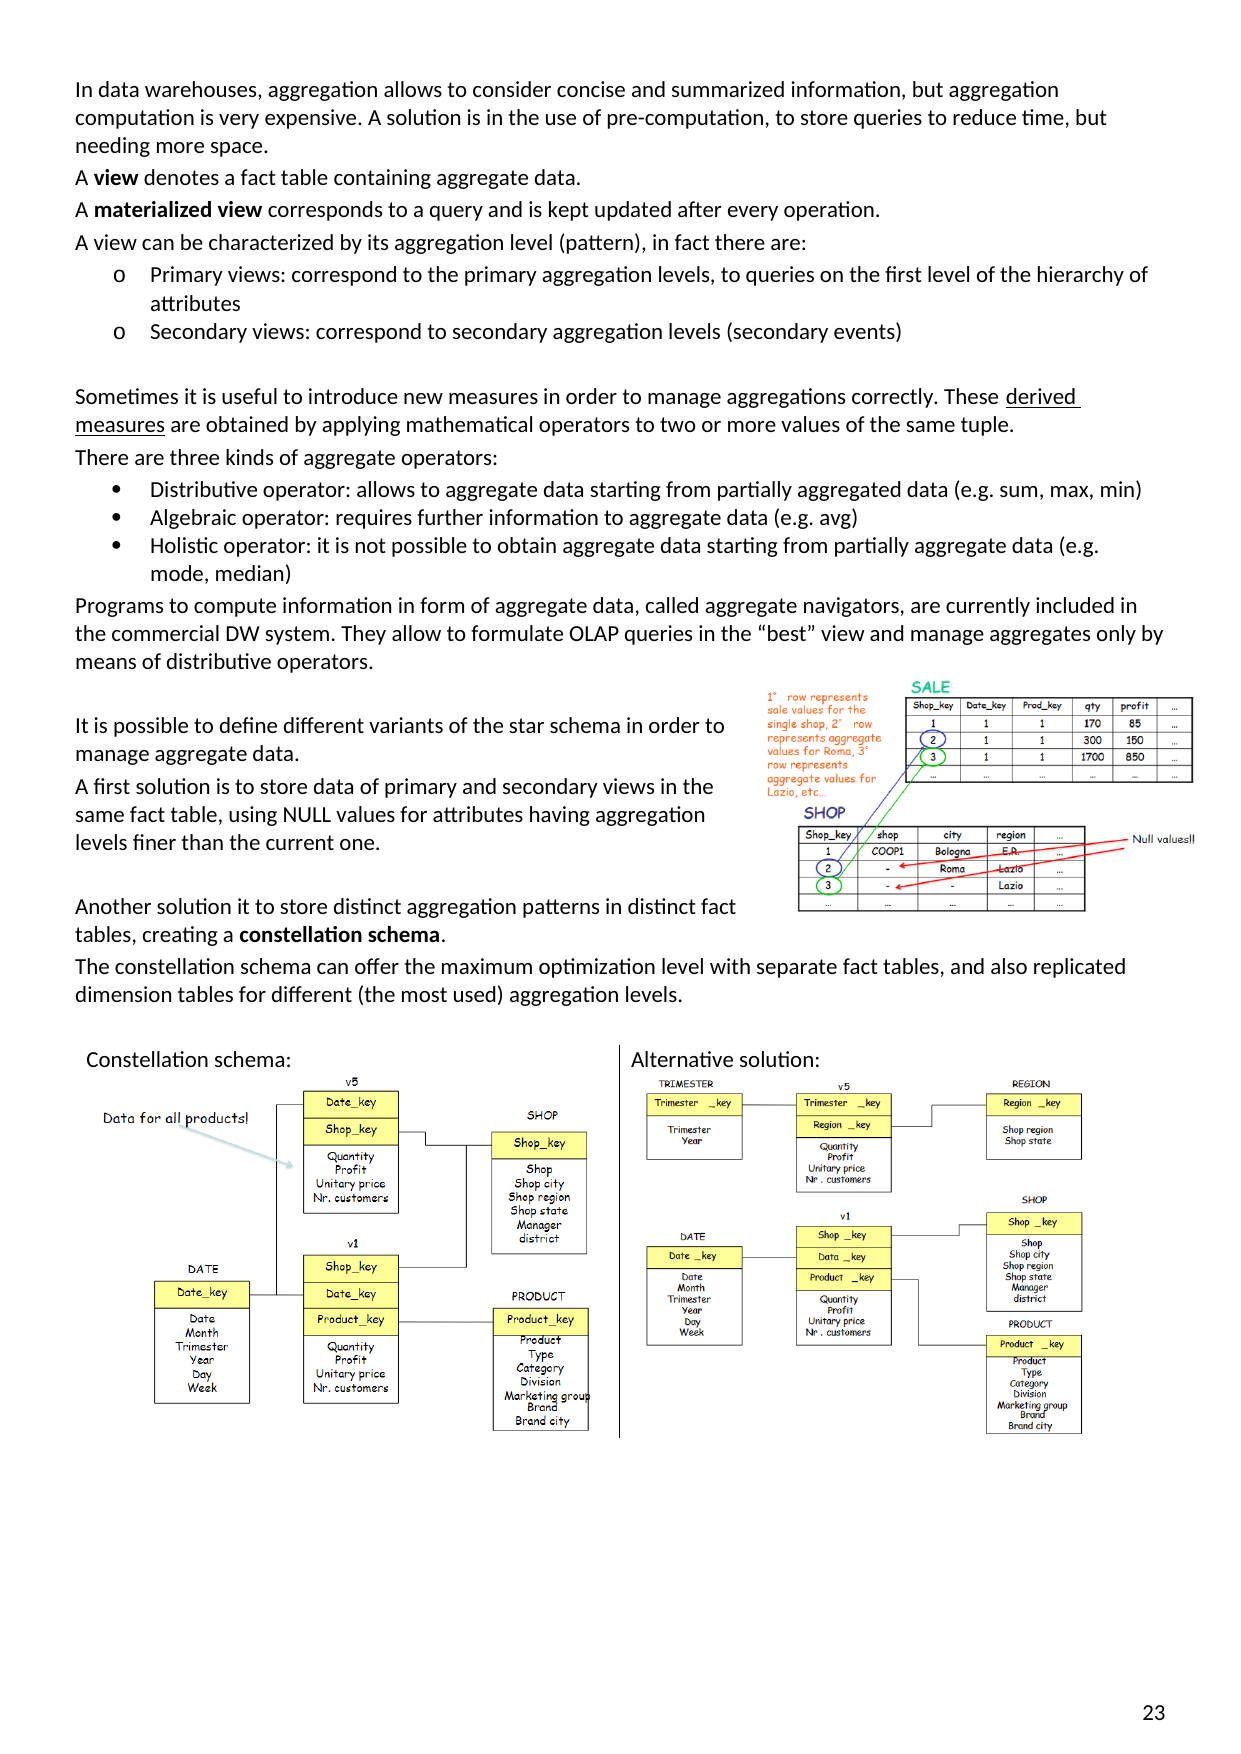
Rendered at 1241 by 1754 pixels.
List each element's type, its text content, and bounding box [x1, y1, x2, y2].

text A first solution is to store data of primary and secondary views in the same fact table, using NULL values for attributes having aggregation levels finer than the current one. [75, 772, 757, 856]
text The constellation schema can offer the maximum optimization level with separate fact tables, and also replicated dimension tables for different (the most used) aggregation levels. [75, 952, 1165, 1008]
text A view can be characterized by its aggregation level (pattern), in fact there are: [75, 228, 1165, 256]
list Distributive operator: allows to aggregate data starting from partially aggregated data (e.g. sum, max, min) [112, 475, 1165, 503]
text Another solution it to store distinct aggregation patterns in distinct fact tables, creating a constellation schema. [75, 892, 1165, 948]
text A materialized view corresponds to a query and is kept updated after every operation. [75, 195, 1165, 223]
text Sometimes it is useful to introduce new measures in order to manage aggregations correctly. These derived measures are obtained by applying mathematical operators to two or more values of the same tuple. [75, 382, 1165, 438]
list Holistic operator: it is not possible to obtain aggregate data starting from partially aggregate data (e.g. mode, median) [112, 531, 1165, 587]
table_header Constellation schema: [75, 1045, 619, 1438]
list Algebraic operator: requires further information to aggregate data (e.g. avg) [112, 503, 1165, 531]
text In data warehouses, aggregation allows to consider concise and summarized information, but aggregation computation is very expensive. A solution is in the use of pre-computation, to store queries to reduce time, but needing more space. [75, 75, 1165, 159]
text There are three kinds of aggregate operators: [75, 443, 1165, 471]
text A view denotes a fact table containing aggregate data. [75, 163, 1165, 191]
table_header Alternative solution: [620, 1045, 1164, 1438]
list Primary views: correspond to the primary aggregation levels, to queries on the first level of the hierarchy of attributes [112, 260, 1165, 317]
text It is possible to define different variants of the star schema in order to manage aggregate data. [75, 712, 757, 768]
text Programs to compute information in form of aggregate data, called aggregate navigators, are currently included in the commercial DW system. They allow to formulate OLAP queries in the “best” view and manage aggregates only by means of distributive operators. [75, 591, 1165, 675]
list Secondary views: correspond to secondary aggregation levels (secondary events) [112, 317, 1165, 346]
picture [757, 676, 1207, 921]
picture [86, 1072, 599, 1438]
picture [630, 1072, 1087, 1438]
